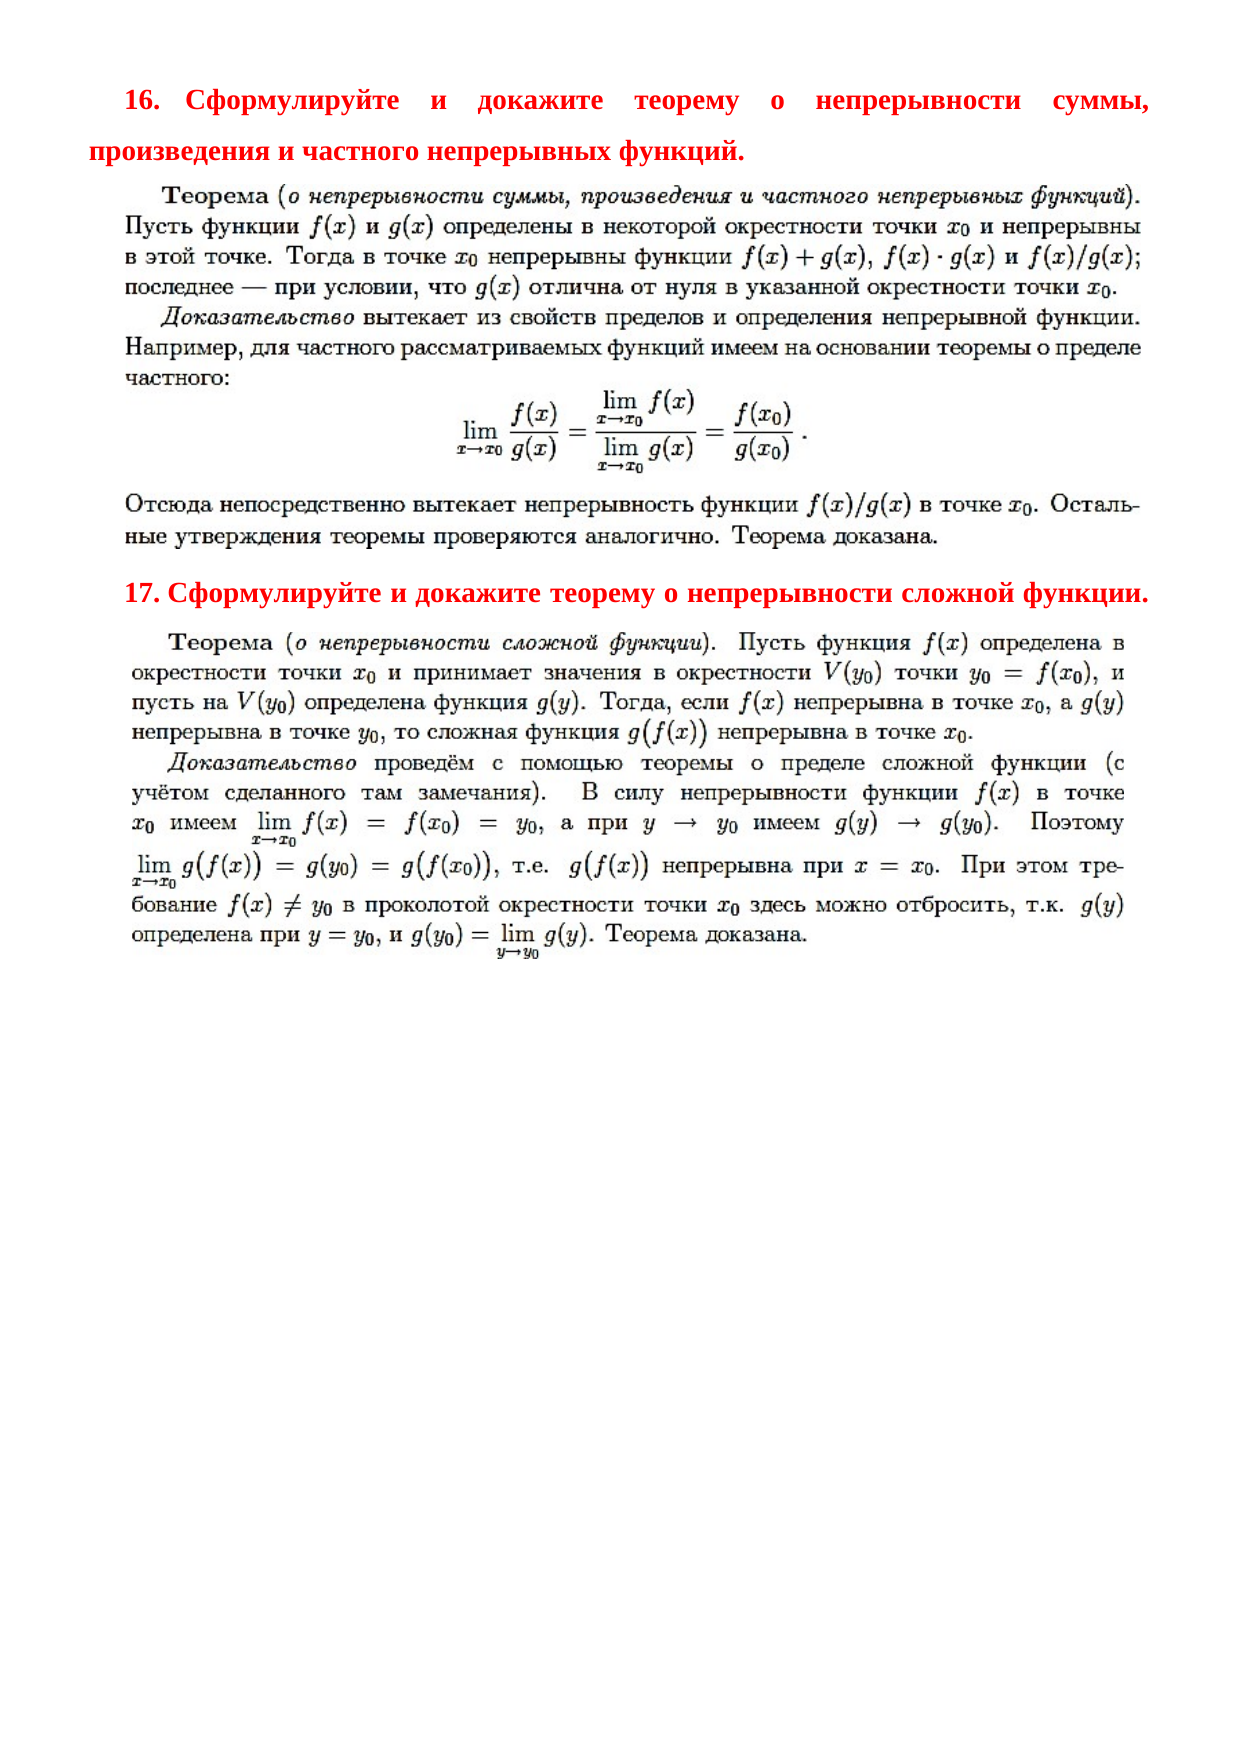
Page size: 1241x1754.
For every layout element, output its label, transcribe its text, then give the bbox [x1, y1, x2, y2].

list Сформулируйте и докажите теорему о непрерывности сложной функции. [124, 575, 1219, 608]
list Сформулируйте и докажите теорему о непрерывности суммы, произведения и частного непрерывных функций. [88, 82, 1150, 166]
picture [132, 632, 1124, 959]
picture [125, 184, 1141, 549]
